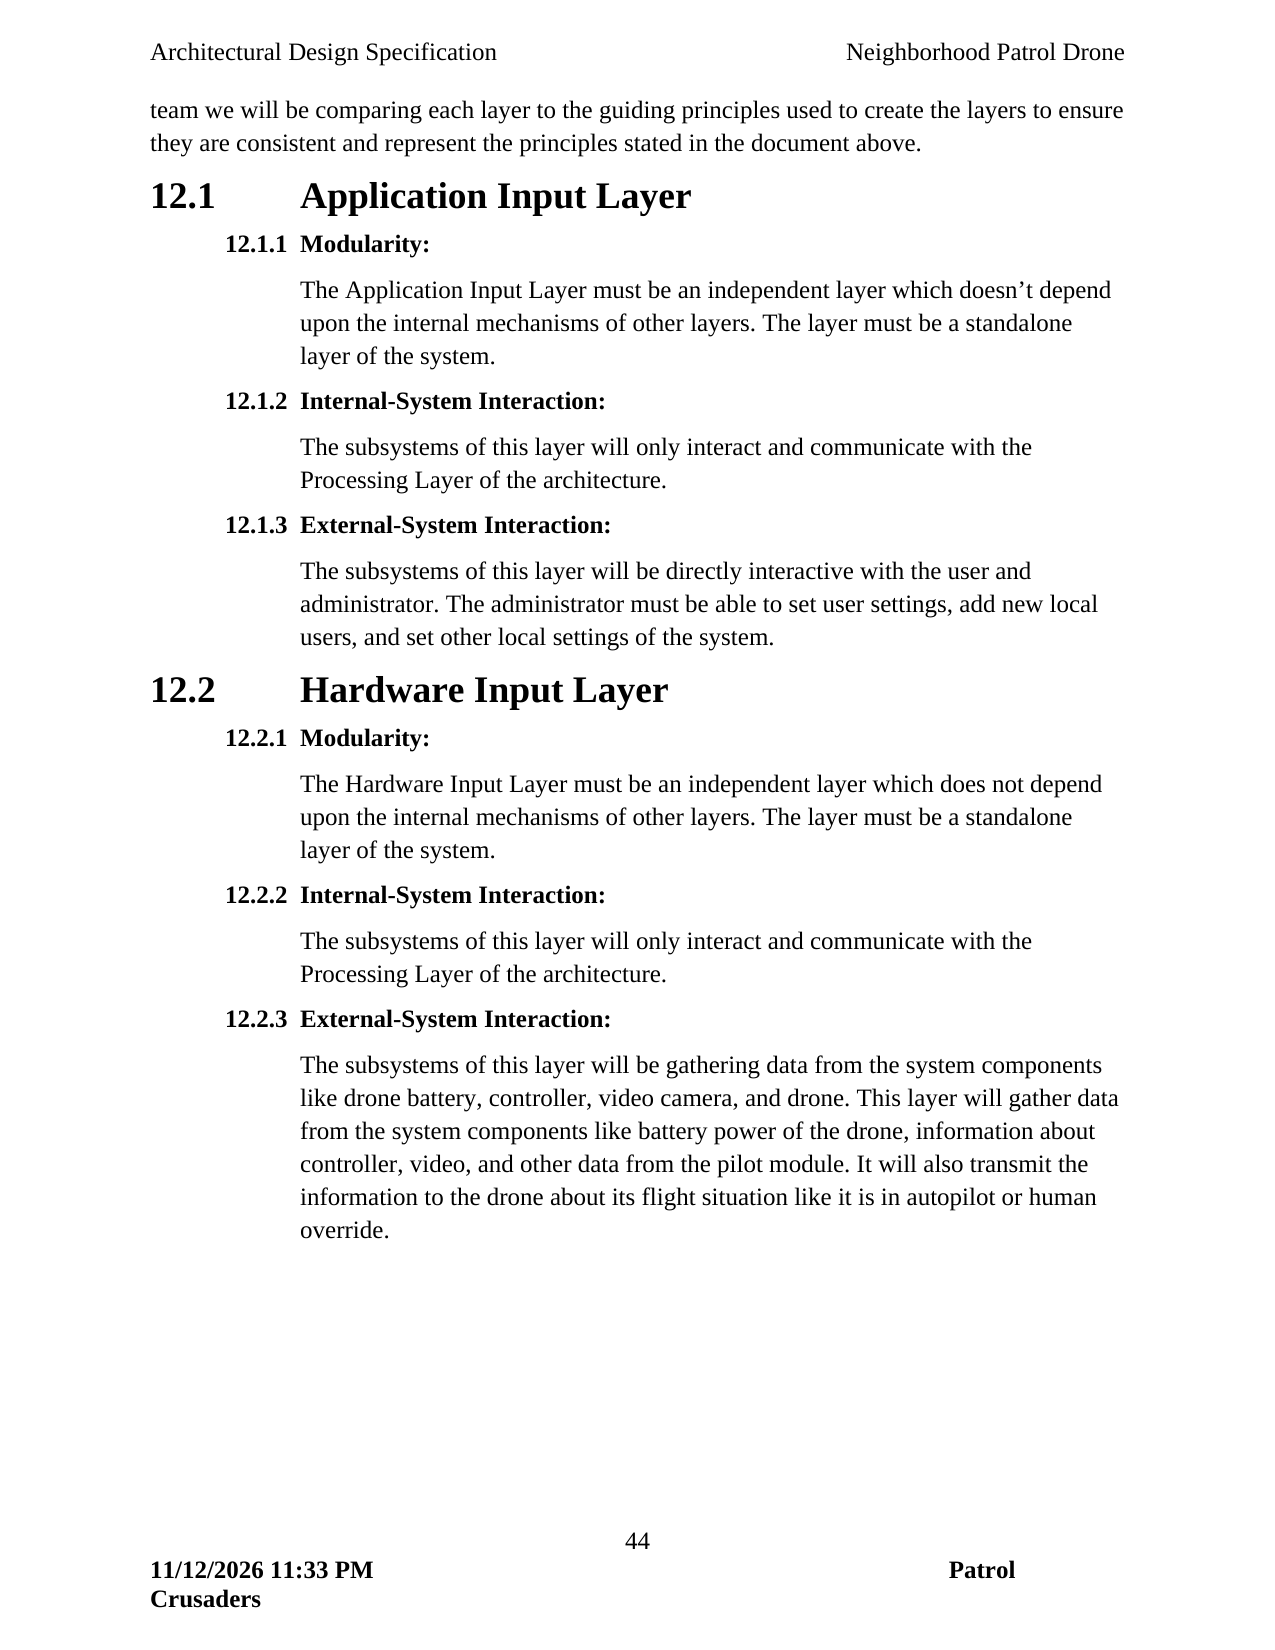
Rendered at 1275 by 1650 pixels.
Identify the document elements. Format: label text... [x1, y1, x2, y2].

subtitle External-System Interaction: [225, 511, 1125, 539]
text The Application Input Layer must be an independent layer which doesn’t depend upon the internal mechanisms of other layers. The layer must be a standalone layer of the system. [300, 275, 1125, 370]
text The Hardware Input Layer must be an independent layer which does not depend upon the internal mechanisms of other layers. The layer must be a standalone layer of the system. [300, 769, 1125, 864]
subtitle External-System Interaction: [225, 1004, 1125, 1033]
subtitle Modularity: [225, 723, 1125, 752]
subtitle Internal-System Interaction: [225, 881, 1125, 909]
text The subsystems of this layer will only interact and communicate with the Processing Layer of the architecture. [300, 432, 1125, 494]
text The subsystems of this layer will only interact and communicate with the Processing Layer of the architecture. [300, 926, 1125, 988]
subtitle Hardware Input Layer [150, 668, 1125, 711]
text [150, 95, 1125, 157]
text The subsystems of this layer will be directly interactive with the user and administrator. The administrator must be able to set user settings, add new local users, and set other local settings of the system. [300, 556, 1125, 651]
subtitle Application Input Layer [150, 173, 1125, 217]
subtitle Modularity: [225, 229, 1125, 258]
text The subsystems of this layer will be gathering data from the system components like drone battery, controller, video camera, and drone. This layer will gather data from the system components like battery power of the drone, information about controller, video, and other data from the pilot module. It will also transmit the information to the drone about its flight situation like it is in autopilot or human override. [300, 1050, 1125, 1244]
subtitle Internal-System Interaction: [225, 386, 1125, 415]
